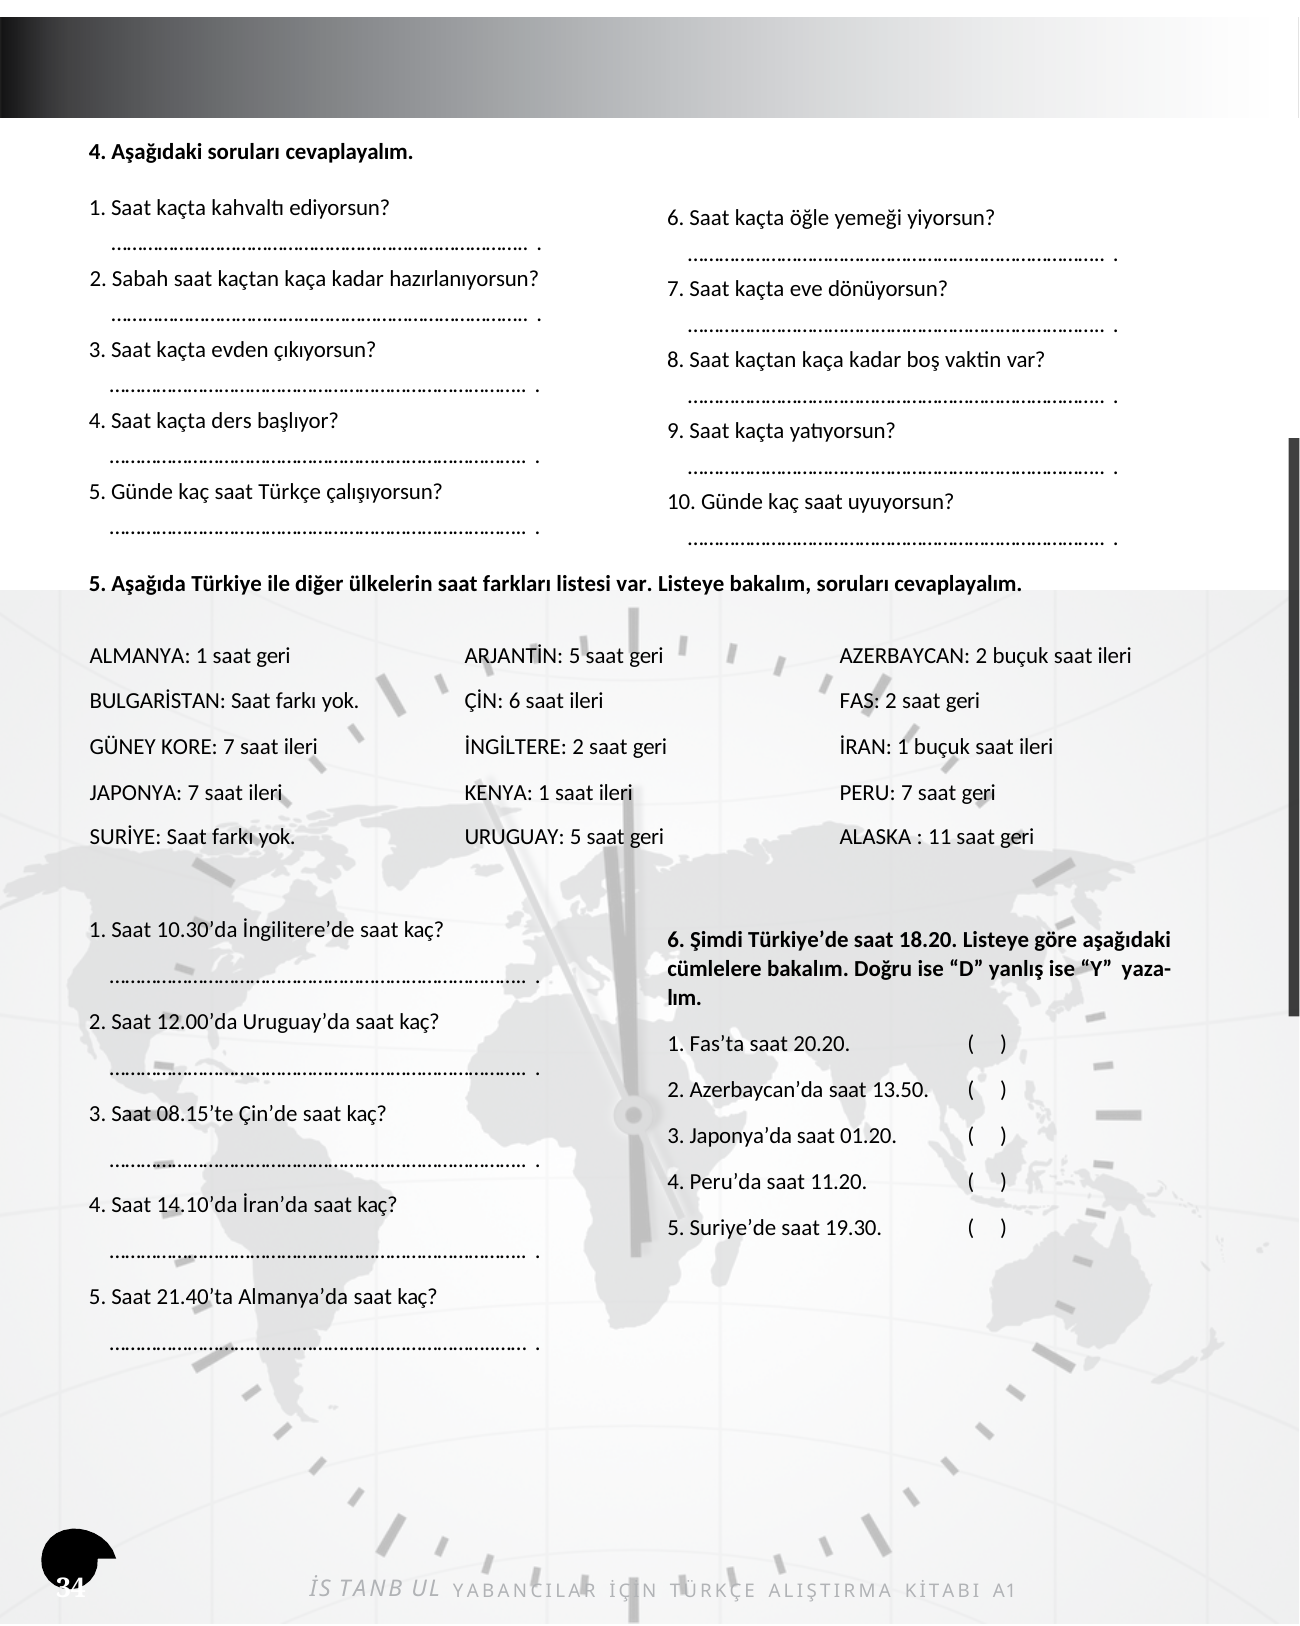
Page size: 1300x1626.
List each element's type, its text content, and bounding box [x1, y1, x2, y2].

list Saat 14.10’da İran’da saat kaç? [89, 1191, 547, 1218]
text …………………………………………………………………….. . [0, 228, 543, 257]
table_cell ÇİN: 6 saat ileri [412, 678, 753, 723]
subtitle Şimdi Türkiye’de saat 18.20. Listeye göre aşağıdaki cümlelere bakalım. Doğru ise “D” yanlış ise “Y” yaza- lım. [667, 926, 1171, 1011]
table_header ALMANYA: 1 saat geri [84, 641, 412, 678]
list Suriye’de saat 19.30. ( ) [667, 1213, 1284, 1241]
list Azerbaycan’da saat 13.50. ( ) [667, 1075, 1284, 1103]
text …………………………………………………………………….. . [109, 1145, 547, 1173]
text …………………………………………………………………….. . [0, 299, 543, 327]
table_cell İNGİLTERE: 2 saat geri [412, 724, 753, 769]
list Saat kaçtan kaça kadar boş vaktin var? [667, 345, 1284, 373]
list Günde kaç saat Türkçe çalışıyorsun? [88, 477, 547, 505]
table_cell JAPONYA: 7 saat ileri [84, 769, 412, 815]
table_cell URUGUAY: 5 saat geri [412, 815, 753, 852]
text …………………………………………………………………….. . [688, 310, 1284, 338]
list Saat 12.00’da Uruguay’da saat kaç? [89, 1007, 547, 1035]
table_cell BULGARİSTAN: Saat farkı yok. [84, 678, 412, 723]
text …………………………………………………………………….. . [688, 381, 1284, 409]
text …………………………………………………………………….. . [109, 512, 547, 540]
picture [0, 590, 1300, 1624]
list Saat kaçta yatıyorsun? [667, 416, 1284, 444]
text …………………………………………………………………….. . [109, 441, 547, 469]
table_cell KENYA: 1 saat ileri [412, 769, 753, 815]
text …………………………………………………………………….. . [109, 1053, 547, 1081]
table_cell ALASKA : 11 saat geri [753, 815, 1135, 852]
list Günde kaç saat uyuyorsun? [667, 487, 1284, 515]
list Saat kaçta evden çıkıyorsun? [88, 335, 547, 363]
list Saat 21.40’ta Almanya’da saat kaç? [89, 1282, 547, 1310]
subtitle Aşağıda Türkiye ile diğer ülkelerin saat farkları listesi var. Listeye bakalım, soruları cevaplayalım. [88, 569, 1284, 597]
table_cell İRAN: 1 buçuk saat ileri [753, 724, 1135, 769]
list Peru’da saat 11.20. ( ) [667, 1167, 1284, 1195]
list Saat kaçta ders başlıyor? [88, 406, 547, 434]
subtitle Aşağıdaki soruları cevaplayalım. [88, 137, 1284, 165]
list Japonya’da saat 01.20. ( ) [667, 1121, 1284, 1149]
list Saat 10.30’da İngilitere’de saat kaç? [89, 915, 547, 943]
table_header AZERBAYCAN: 2 buçuk saat ileri [753, 641, 1135, 678]
list Fas’ta saat 20.20. ( ) [667, 1029, 1284, 1057]
text …………………………………………………………………….. . [688, 452, 1284, 480]
list Sabah saat kaçtan kaça kadar hazırlanıyorsun? [0, 264, 539, 292]
table_cell SURİYE: Saat farkı yok. [84, 815, 412, 852]
table_header ARJANTİN: 5 saat geri [412, 641, 753, 678]
list Saat kaçta kahvaltı ediyorsun? [88, 193, 547, 221]
text 34 İS TANB UL YABANCILAR İÇİN TÜRKÇE ALIŞTIRMA KİTABI A1 [56, 1568, 1284, 1606]
text ………………………………………………………………..…… . [109, 1328, 547, 1356]
text …………………………………………………………………….. . [109, 370, 547, 398]
list Saat kaçta öğle yemeği yiyorsun? [667, 203, 1284, 232]
picture [0, 17, 1299, 118]
text …………………………………………………………………….. . [688, 523, 1284, 551]
table_cell FAS: 2 saat geri [753, 678, 1135, 723]
table_cell GÜNEY KORE: 7 saat ileri [84, 724, 412, 769]
list Saat 08.15’te Çin’de saat kaç? [89, 1099, 547, 1127]
text …………………………………………………………………….. . [109, 1236, 547, 1264]
list Saat kaçta eve dönüyorsun? [667, 274, 1284, 302]
text …………………………………………………………………….. . [688, 239, 1284, 267]
text …………………………………………………………………….. . [109, 961, 547, 989]
table_cell PERU: 7 saat geri [753, 769, 1135, 815]
